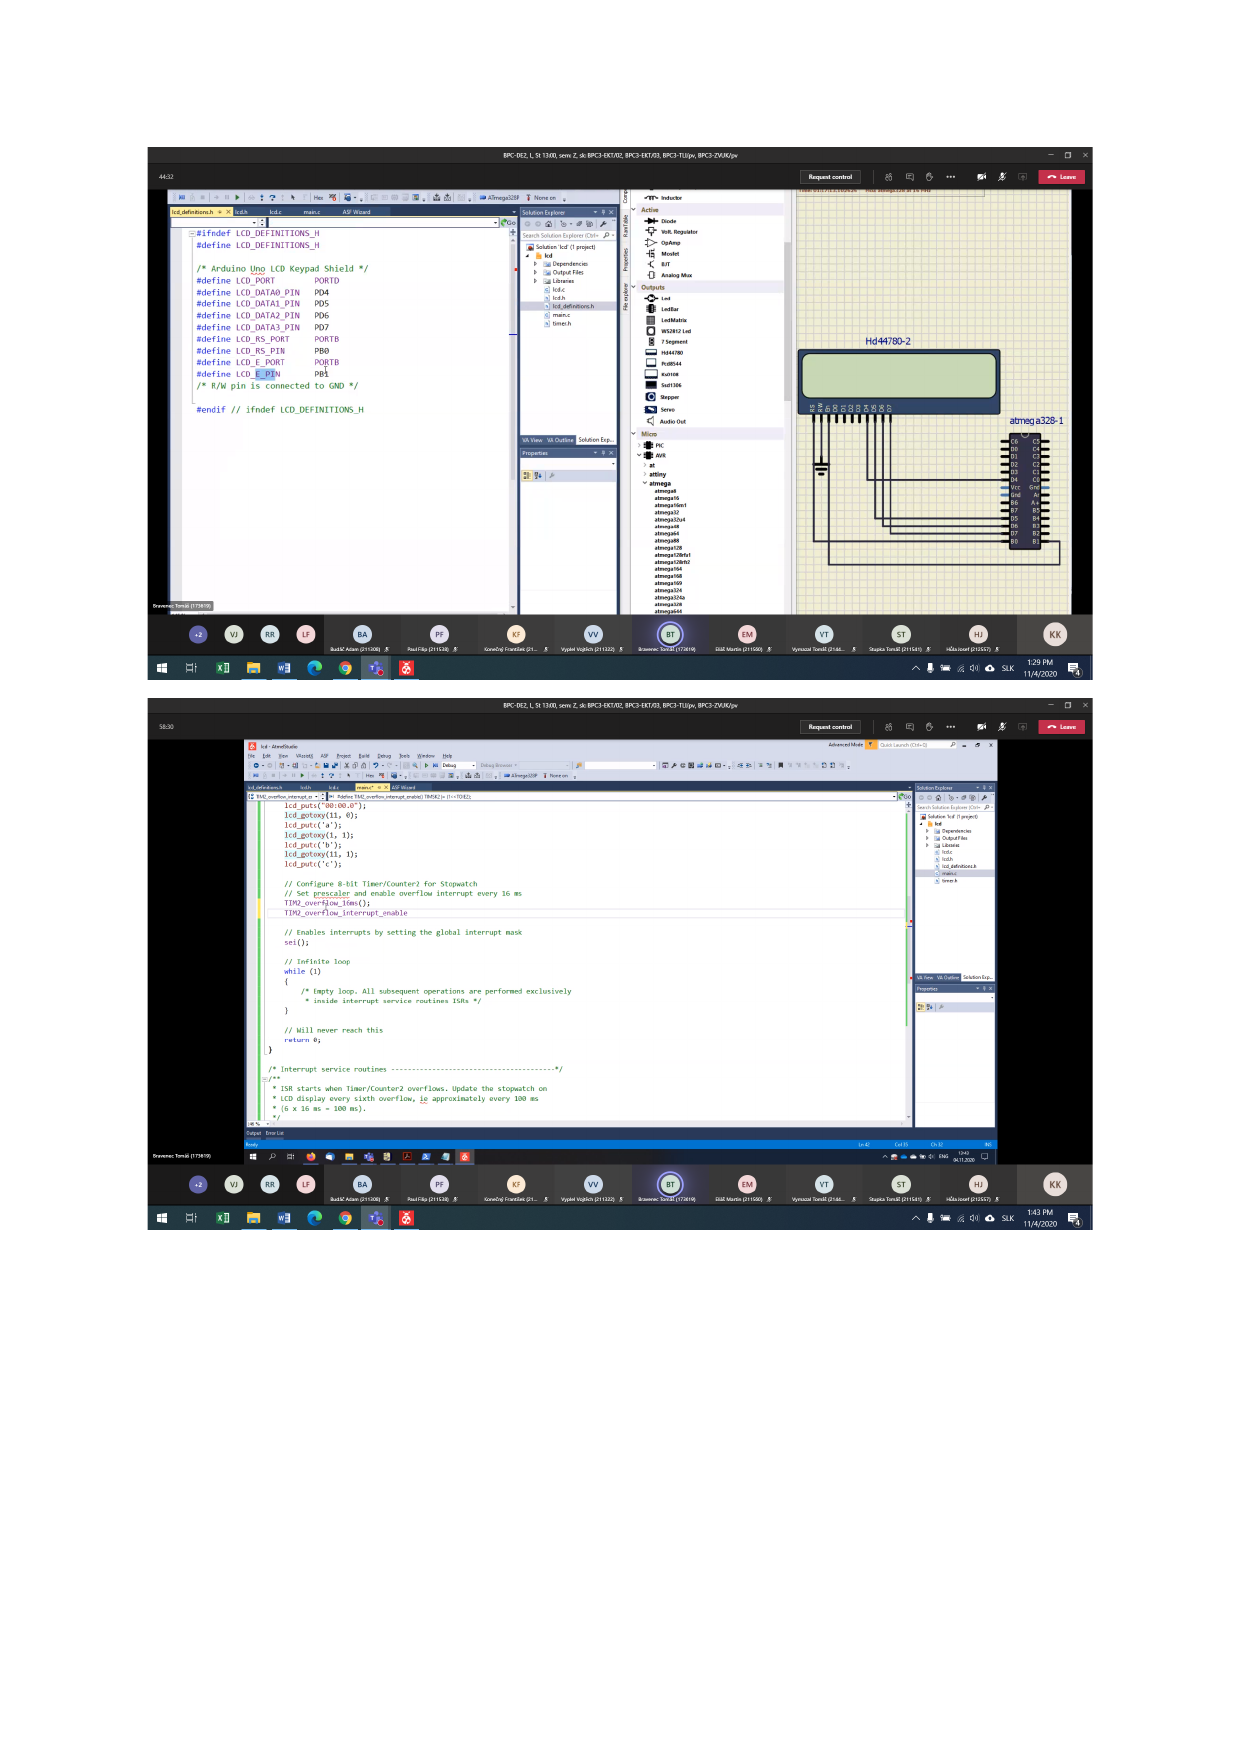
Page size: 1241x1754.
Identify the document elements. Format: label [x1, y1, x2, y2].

picture [147, 698, 1093, 1230]
picture [147, 147, 1093, 680]
